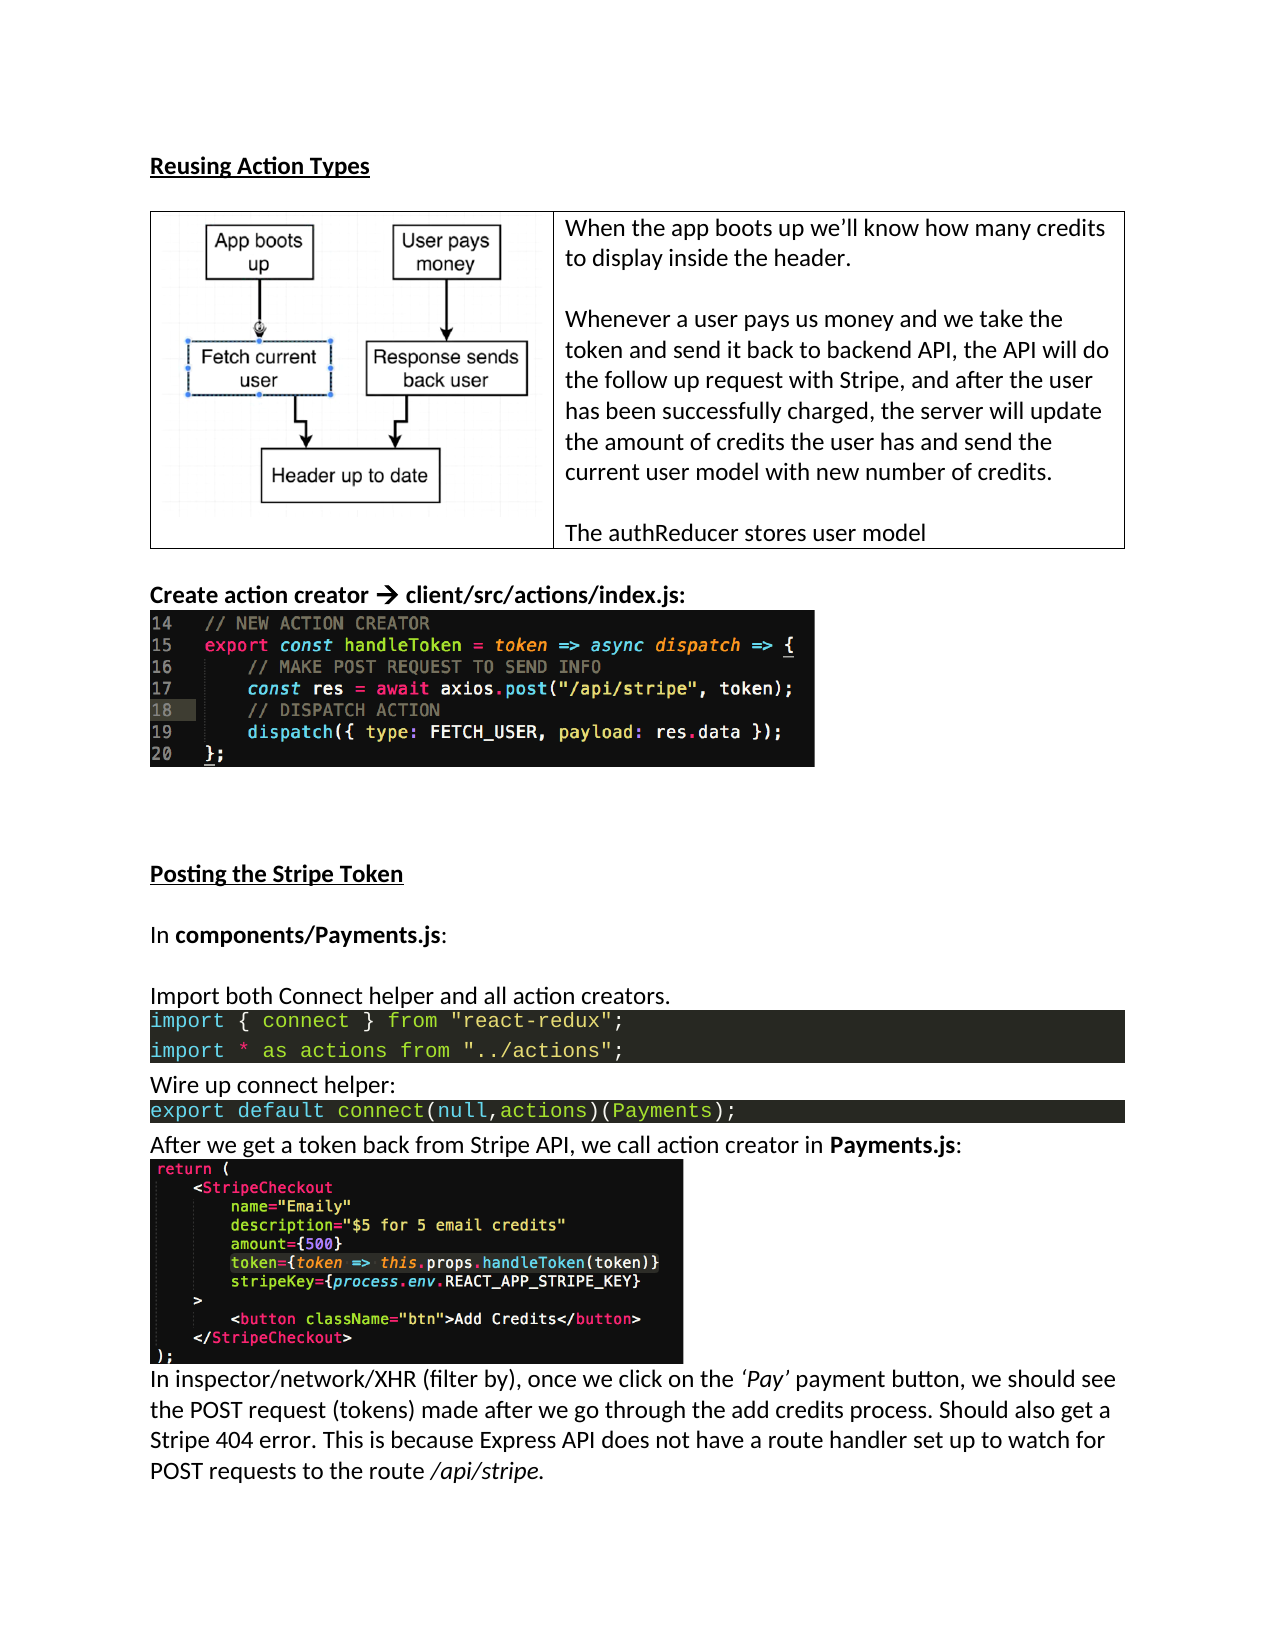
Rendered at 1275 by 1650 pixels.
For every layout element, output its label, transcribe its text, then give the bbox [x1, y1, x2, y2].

text Import both Connect helper and all action creators. [150, 980, 1125, 1010]
text Wire up connect helper: [150, 1069, 1125, 1100]
text import * as actions from "../actions"; [150, 1040, 1125, 1063]
picture [150, 1159, 684, 1364]
text import { connect } from "react-redux"; [150, 1010, 1125, 1034]
text Posting the Stripe Token [150, 858, 1125, 888]
picture [161, 212, 543, 517]
table_header When the app boots up we’ll know how many credits to display inside the header. Whenever a user pays us money and we take the token and send it back to backend API, the API will do the follow up request with Stripe, and after the user has been successfully charged, the server will update the amount of credits the user has and send the current user model with new number of credits. The authReducer stores user model [554, 212, 1124, 548]
text In components/Payments.js: [150, 919, 1125, 949]
picture [150, 610, 815, 767]
text Reusing Action Types [150, 150, 1125, 181]
text Create action creator client/src/actions/index.js: [150, 579, 1125, 610]
text After we get a token back from Stripe API, we call action creator in Payments.js: [150, 1129, 1125, 1160]
text In inspector/network/XHR (filter by), once we click on the ‘Pay’ payment button, we should see the POST request (tokens) made after we go through the add credits process. Should also get a Stripe 404 error. This is because Express API does not have a route handler set up to watch for POST requests to the route /api/stripe. [150, 1363, 1125, 1486]
table_header [151, 212, 553, 548]
text export default connect(null,actions)(Payments); [150, 1100, 1125, 1123]
